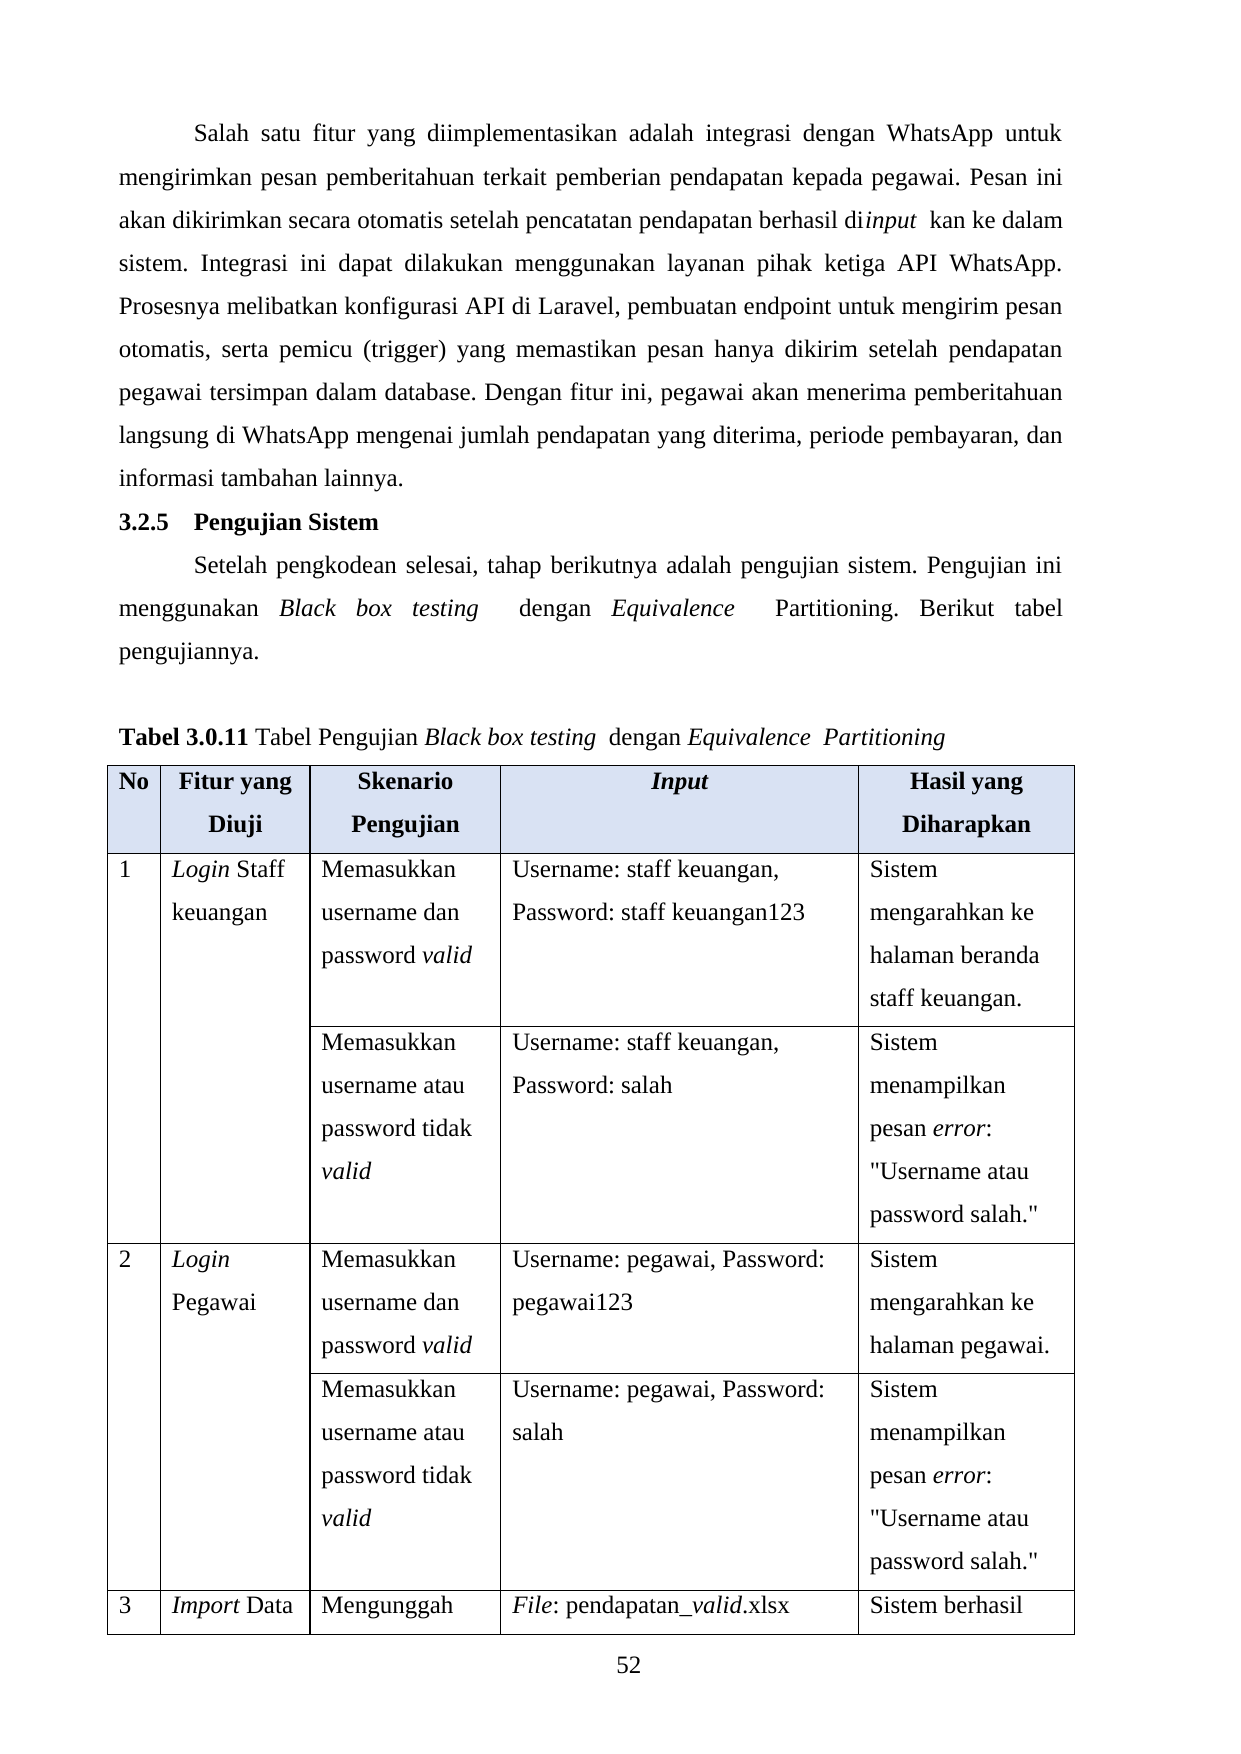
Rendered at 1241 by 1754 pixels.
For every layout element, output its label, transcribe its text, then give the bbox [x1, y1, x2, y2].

table_header Skenario Pengujian [311, 766, 500, 853]
subtitle Pengujian Sistem [118, 507, 1063, 535]
table_cell 3 [108, 1591, 160, 1633]
table_cell Username: staff keuangan, Password: salah [501, 1027, 858, 1243]
table_cell Import Data Pendapatan dari Excel [161, 1591, 309, 1633]
table_cell Sistem mengarahkan ke halaman pegawai. [859, 1244, 1074, 1373]
table_cell Sistem berhasil menyimpan data pendapatan dari file Excel ke database dan memunculkan notifikasi “Import Berhasil”. [859, 1591, 1074, 1633]
table_cell Mengunggah file Excel dengan format dan data valid [311, 1591, 500, 1633]
table_cell 1 [108, 854, 160, 1243]
table_cell Memasukkan username dan password valid [311, 854, 500, 1026]
table_header Input [501, 766, 858, 853]
table_cell Memasukkan username atau password tidak valid [311, 1374, 500, 1589]
table_cell Sistem menampilkan pesan error: "Username atau password salah." [859, 1374, 1074, 1589]
text Salah satu fitur yang diimplementasikan adalah integrasi dengan WhatsApp untuk mengirimkan pesan pemberitahuan terkait pemberian pendapatan kepada pegawai. Pesan ini akan dikirimkan secara otomatis setelah pencatatan pendapatan berhasil diinput kan ke dalam sistem. Integrasi ini dapat dilakukan menggunakan layanan pihak ketiga API WhatsApp. Prosesnya melibatkan konfigurasi API di Laravel, pembuatan endpoint untuk mengirim pesan otomatis, serta pemicu (trigger) yang memastikan pesan hanya dikirim setelah pendapatan pegawai tersimpan dalam database. Dengan fitur ini, pegawai akan menerima pemberitahuan langsung di WhatsApp mengenai jumlah pendapatan yang diterima, periode pembayaran, dan informasi tambahan lainnya. [118, 118, 1063, 492]
table_cell 2 [108, 1244, 160, 1589]
table_cell Sistem mengarahkan ke halaman beranda staff keuangan. [859, 854, 1074, 1026]
table_cell Login Staff keuangan [161, 854, 309, 1243]
table_cell File: pendapatan_valid.xlsx [501, 1591, 858, 1633]
table_cell Username: pegawai, Password: salah [501, 1374, 858, 1589]
table_header No [108, 766, 160, 853]
text Setelah pengkodean selesai, tahap berikutnya adalah pengujian sistem. Pengujian ini menggunakan Black box testing dengan Equivalence Partitioning. Berikut tabel pengujiannya. [118, 550, 1063, 665]
table_cell Sistem menampilkan pesan error: "Username atau password salah." [859, 1027, 1074, 1243]
table_cell Username: staff keuangan, Password: staff keuangan123 [501, 854, 858, 1026]
table_cell Login Pegawai [161, 1244, 309, 1589]
table_cell Memasukkan username atau password tidak valid [311, 1027, 500, 1243]
table_header Fitur yang Diuji [161, 766, 309, 853]
table_cell Memasukkan username dan password valid [311, 1244, 500, 1373]
table_header Hasil yang Diharapkan [859, 766, 1074, 853]
table_cell Username: pegawai, Password: pegawai123 [501, 1244, 858, 1373]
